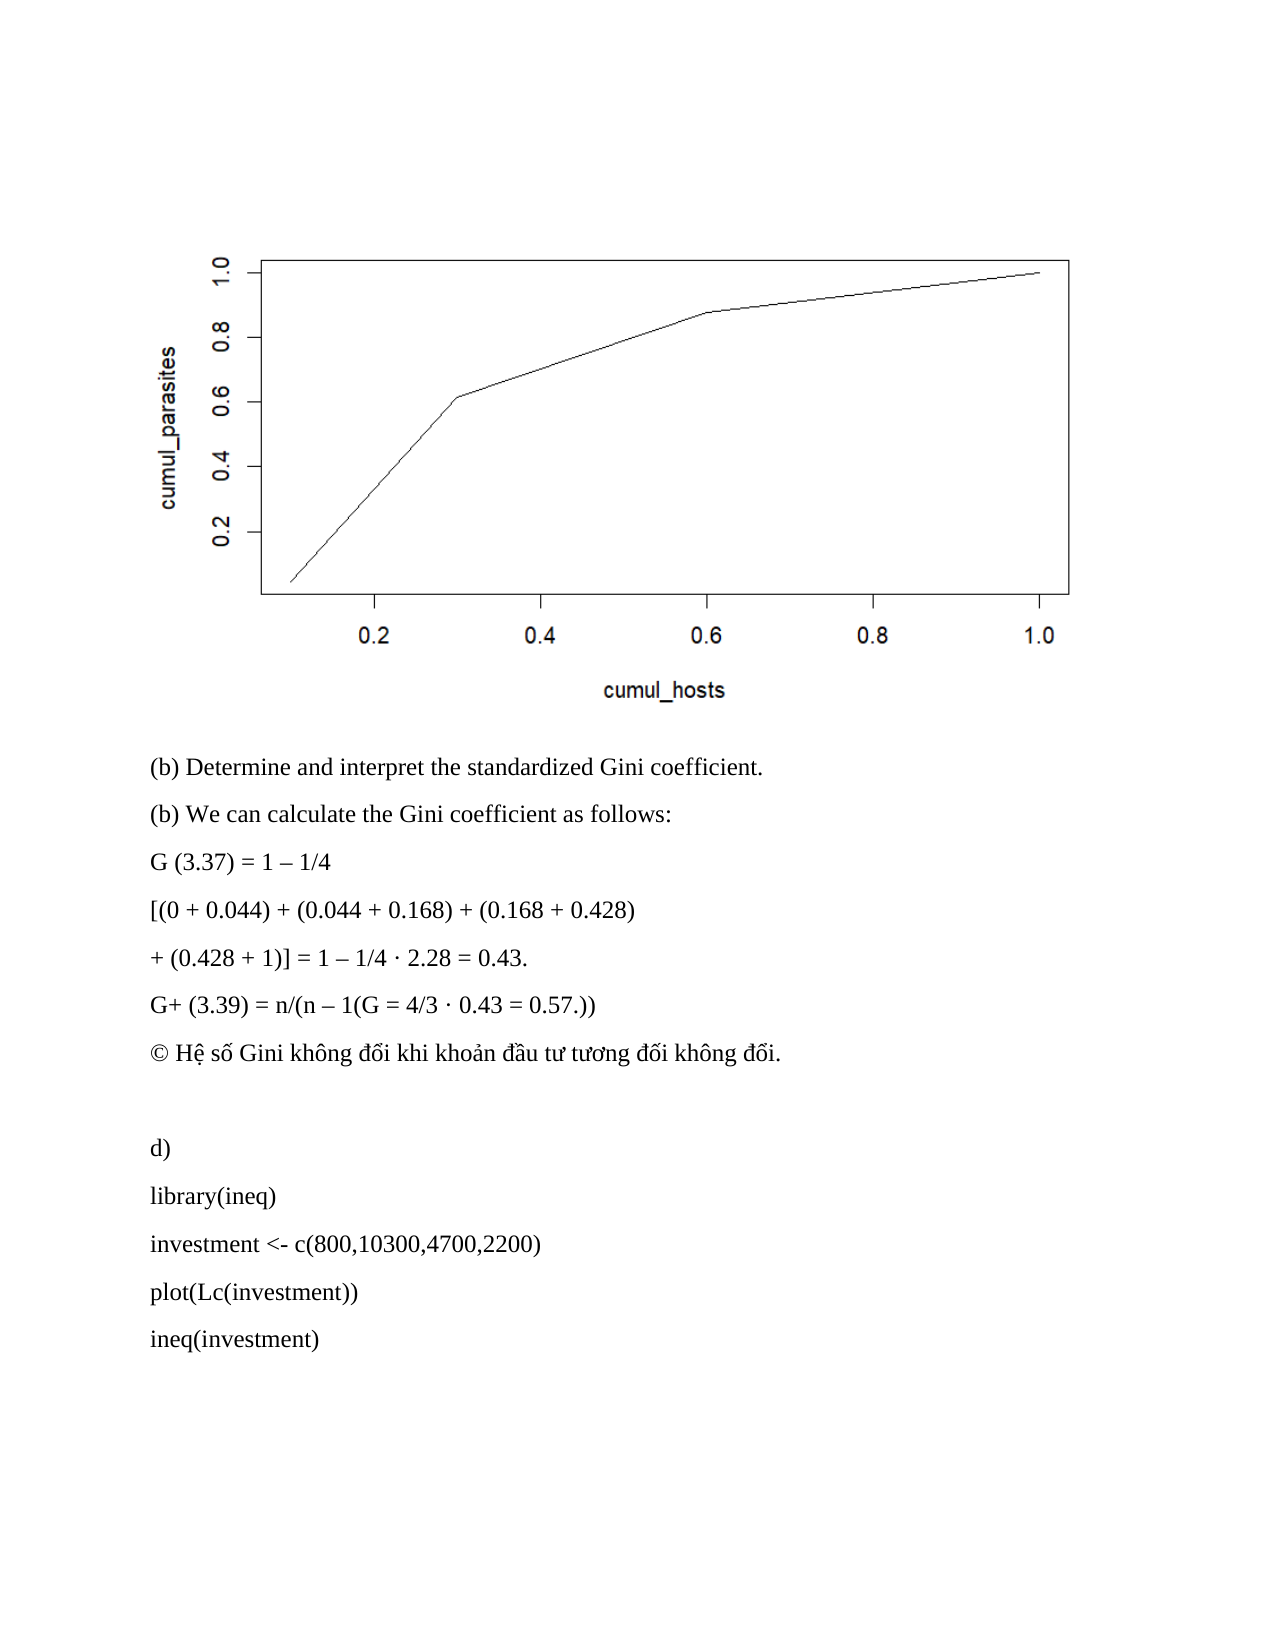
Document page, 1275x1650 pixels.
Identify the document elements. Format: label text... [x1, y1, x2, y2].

text investment <- c(800,10300,4700,2200) [150, 1229, 1125, 1258]
text © Hệ số Gini không đổi khi khoản đầu tư tương đối không đổi. [150, 1038, 1125, 1067]
text library(ineq) [150, 1181, 1125, 1210]
text plot(Lc(investment)) [150, 1277, 1125, 1305]
text G (3.37) = 1 – 1/4 [150, 847, 1125, 876]
text G+ (3.39) = n/(n – 1(G = 4/3 · 0.43 = 0.57.)) [150, 990, 1125, 1019]
text d) [150, 1133, 1125, 1162]
text ineq(investment) [150, 1324, 1125, 1353]
text + (0.428 + 1)] = 1 – 1/4 · 2.28 = 0.43. [150, 943, 1125, 971]
picture [150, 150, 1125, 733]
text (b) Determine and interpret the standardized Gini coefficient. [150, 752, 1125, 781]
text (b) We can calculate the Gini coefficient as follows: [150, 799, 1125, 828]
text [(0 + 0.044) + (0.044 + 0.168) + (0.168 + 0.428) [150, 895, 1125, 924]
